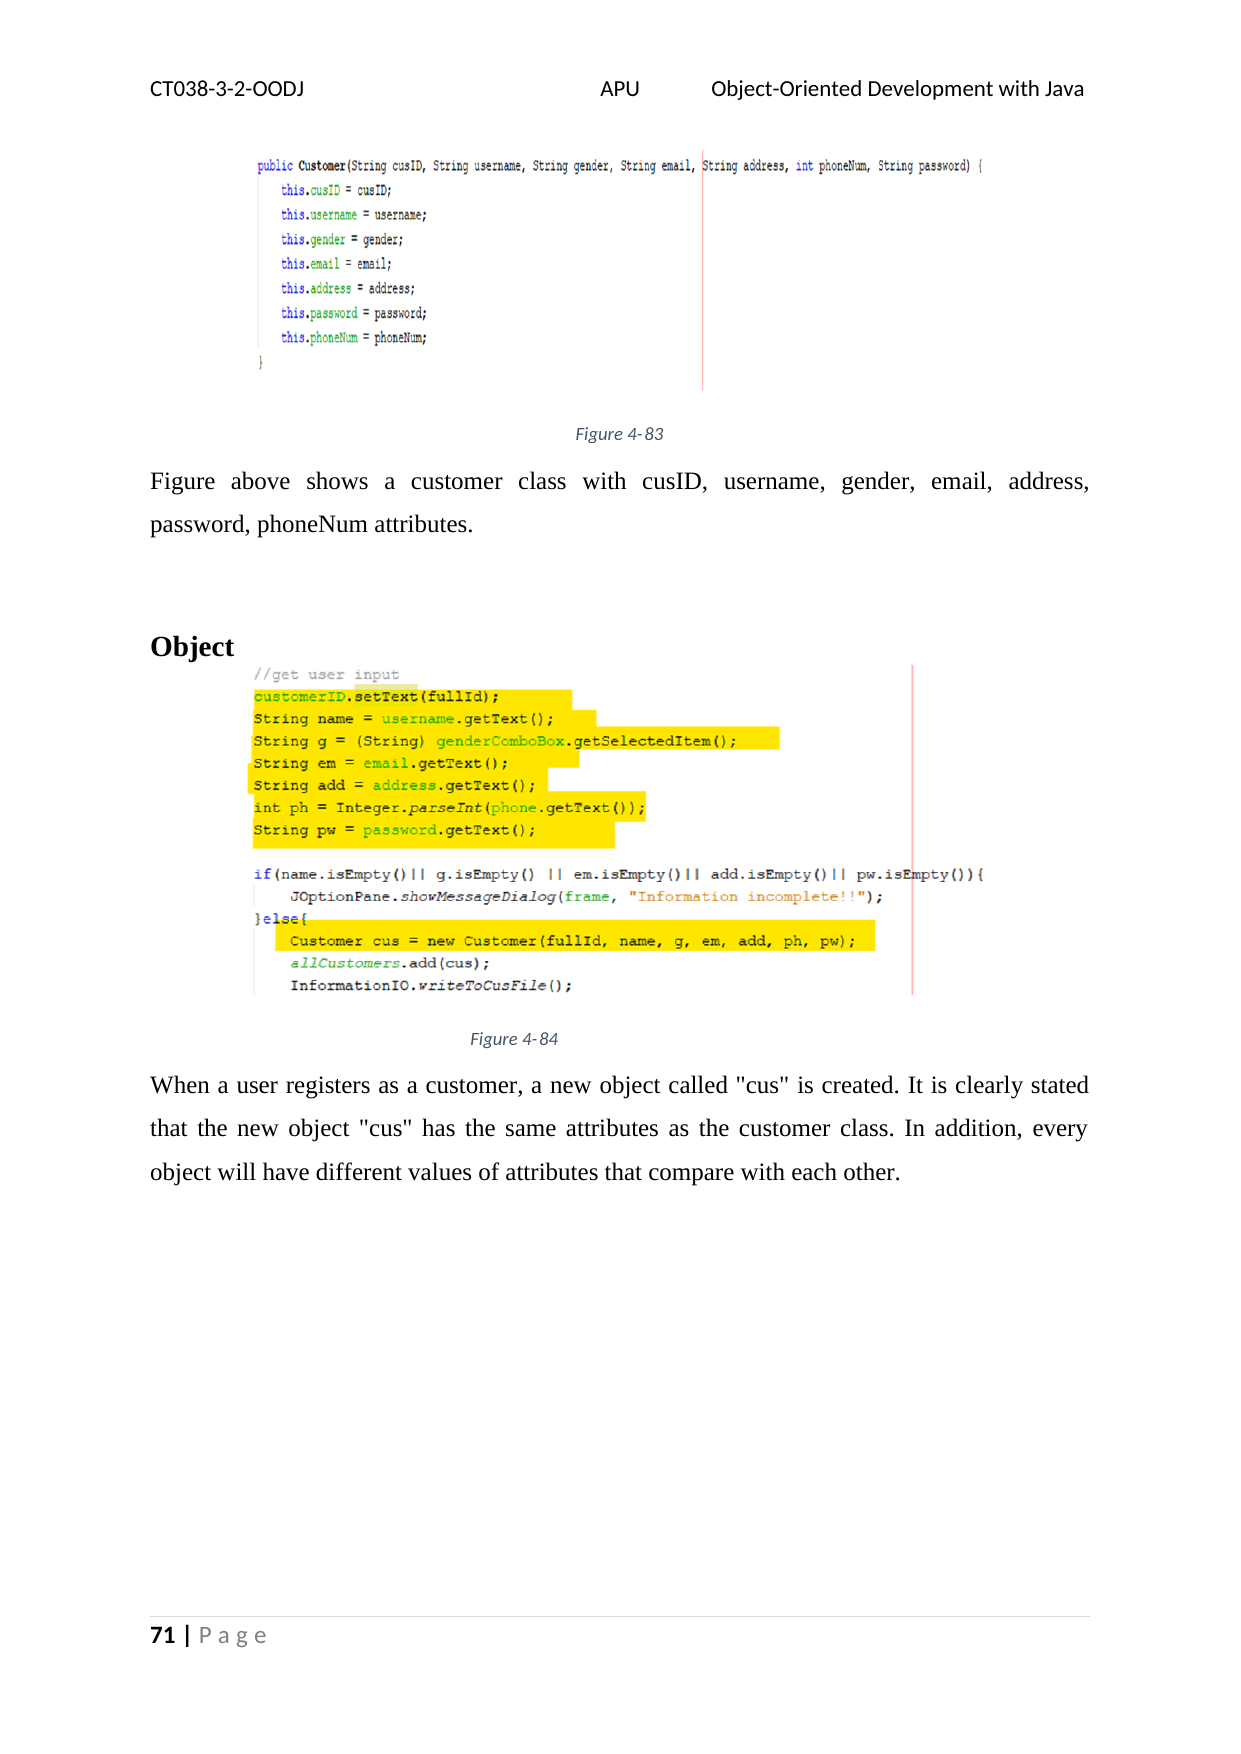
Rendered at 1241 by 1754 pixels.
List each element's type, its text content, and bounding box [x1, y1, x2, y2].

subtitle Object [150, 629, 1090, 662]
text When a user registers as a customer, a new object called "cus" is created. It is clearly stated that the new object "cus" has the same attributes as the customer class. In addition, every object will have different values of attributes that compare with each other. [150, 1070, 1090, 1185]
picture [245, 150, 995, 391]
text Figure above shows a customer class with cusID, username, gender, email, address, password, phoneNum attributes. [150, 466, 1090, 538]
picture [245, 665, 995, 995]
